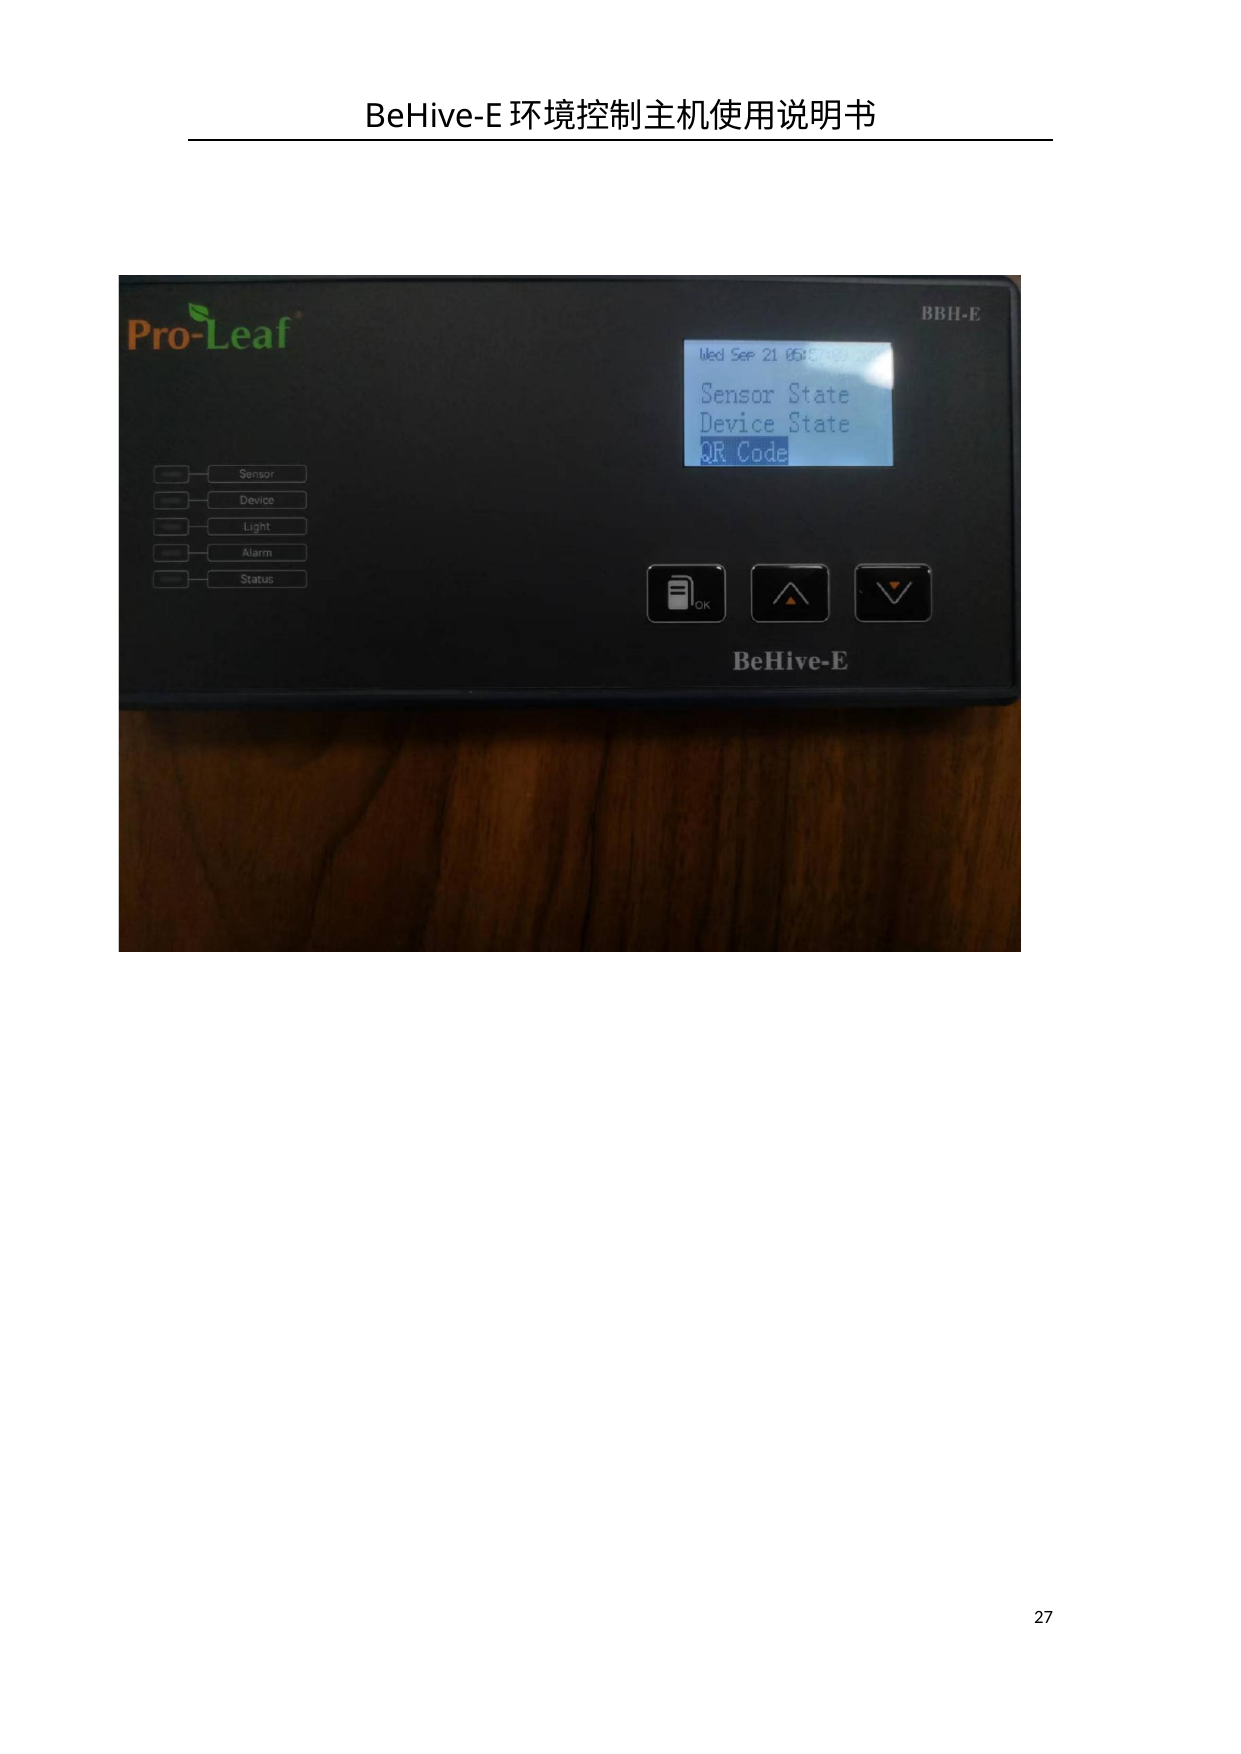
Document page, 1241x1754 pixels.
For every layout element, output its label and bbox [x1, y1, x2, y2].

picture [120, 275, 1020, 952]
